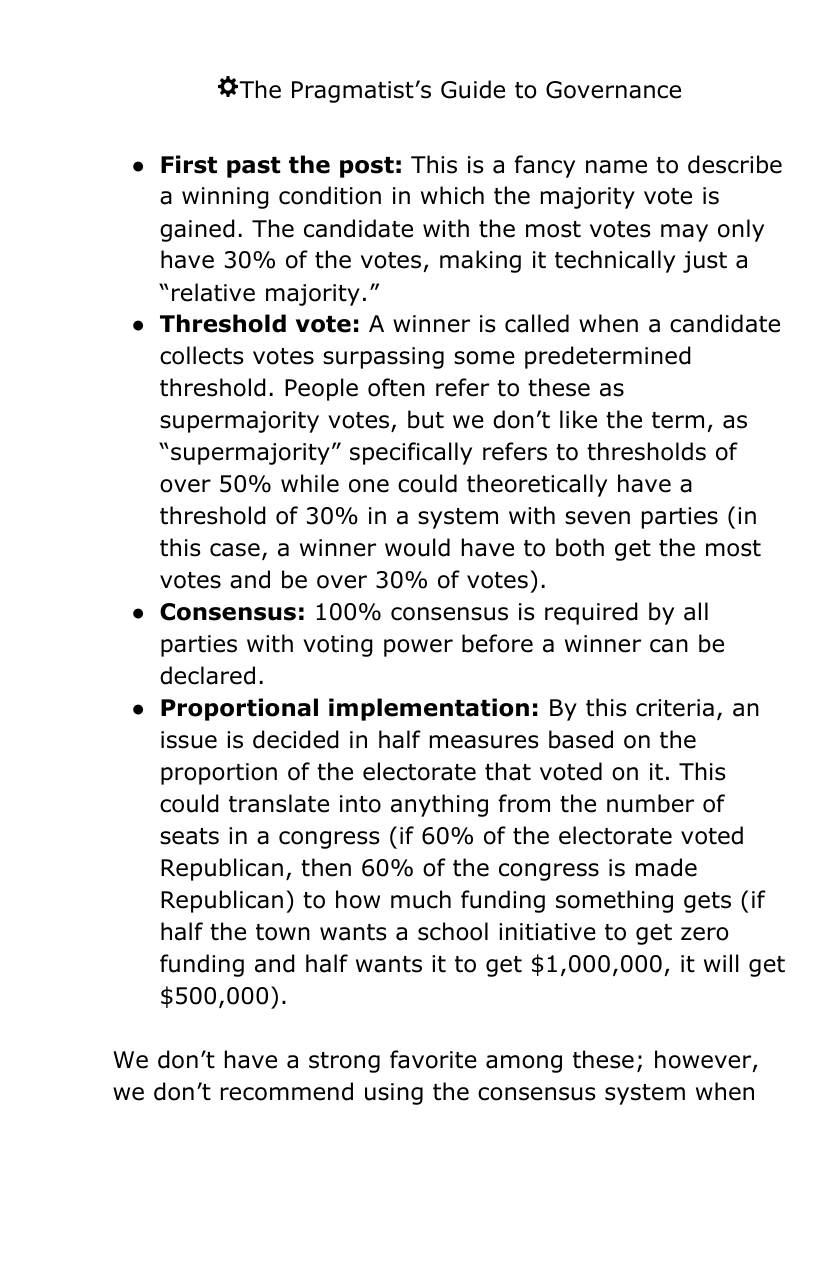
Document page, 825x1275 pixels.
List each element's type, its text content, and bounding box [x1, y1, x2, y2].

list First past the post: This is a fancy name to describe a winning condition in which the majority vote is gained. The candidate with the most votes may only have 30% of the votes, making it technically just a “relative majority.” [131, 150, 787, 306]
list Consensus: 100% consensus is required by all parties with voting power before a winner can be declared. [131, 598, 787, 689]
picture [217, 75, 239, 98]
list Threshold vote: A winner is called when a candidate collects votes surpassing some predetermined threshold. People often refer to these as supermajority votes, but we don’t like the term, as “supermajority” specifically refers to thresholds of over 50% while one could theoretically have a threshold of 30% in a system with seven parties (in this case, a winner would have to both get the most votes and be over 30% of votes). [131, 310, 787, 593]
list Proportional implementation: By this criteria, an issue is decided in half measures based on the proportion of the electorate that voted on it. This could translate into anything from the number of seats in a congress (if 60% of the electorate voted Republican, then 60% of the congress is made Republican) to how much funding something gets (if half the town wants a school initiative to get zero funding and half wants it to get $1,000,000, it will get $500,000). [131, 694, 787, 1009]
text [112, 1045, 787, 1105]
